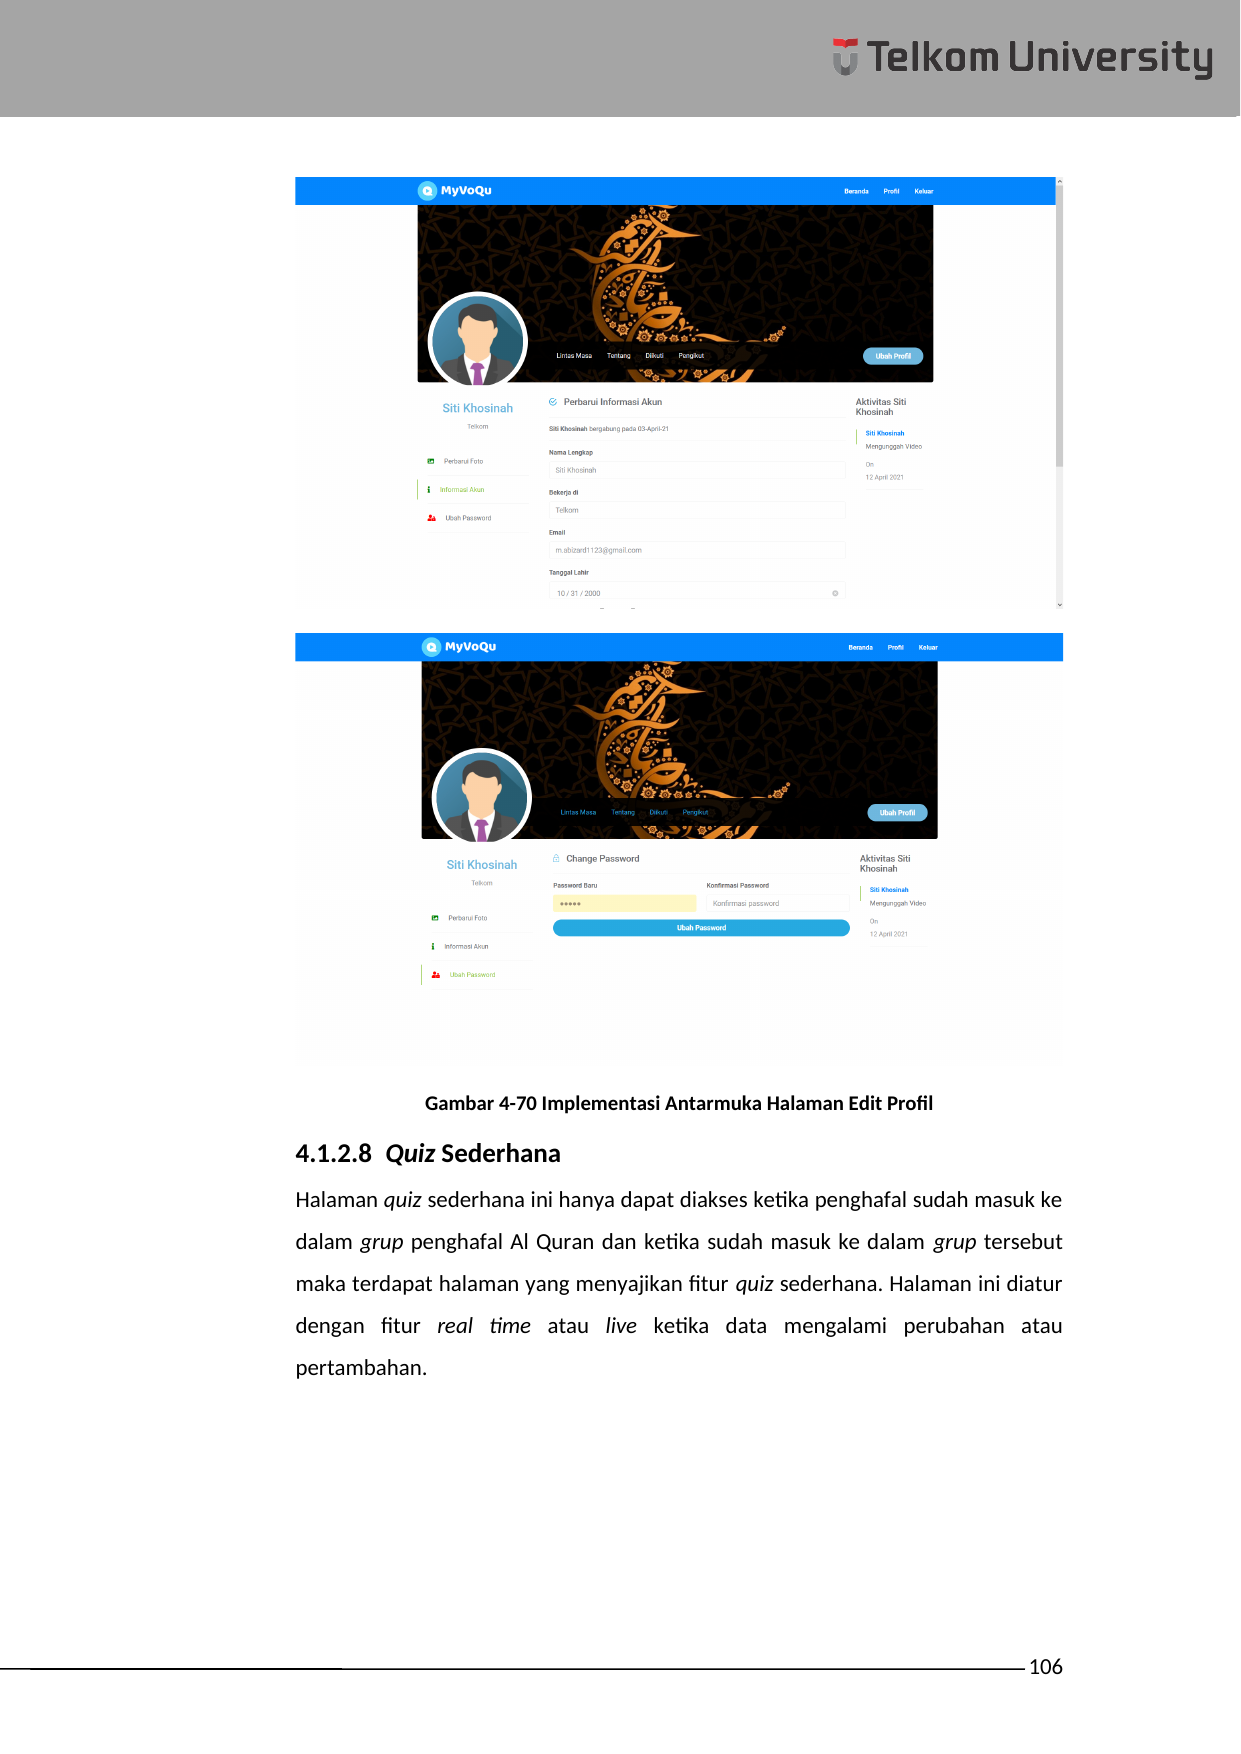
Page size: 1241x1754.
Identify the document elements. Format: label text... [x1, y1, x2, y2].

picture [295, 633, 1064, 1066]
text Halaman quiz sederhana ini hanya dapat diakses ketika penghafal sudah masuk ke dalam grup penghafal Al Quran dan ketika sudah masuk ke dalam grup tersebut maka terdapat halaman yang menyajikan fitur quiz sederhana. Halaman ini diatur dengan fitur real time atau live ketika data mengalami perubahan atau pertambahan. [295, 1185, 1063, 1381]
picture [833, 38, 1213, 80]
subtitle Quiz Sederhana [295, 1136, 1063, 1169]
picture [295, 177, 1064, 609]
